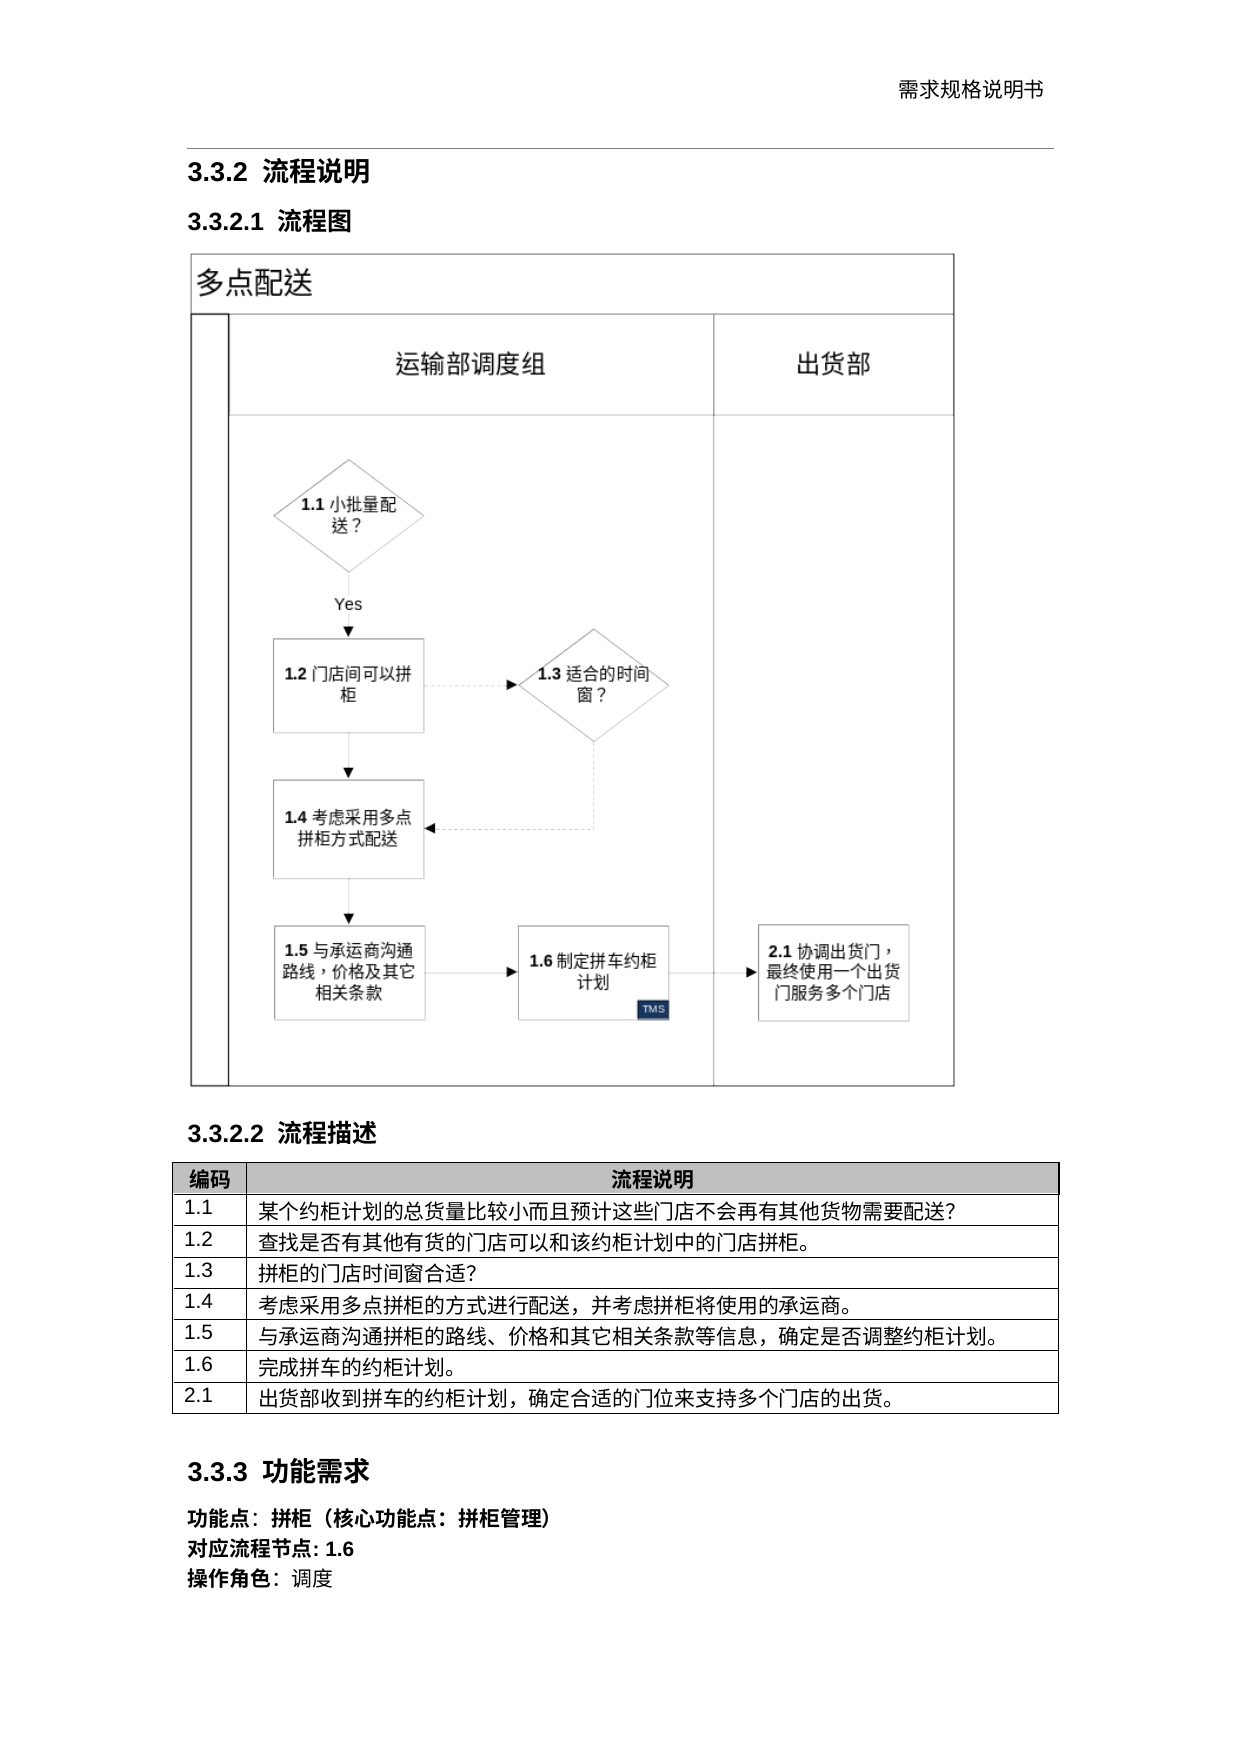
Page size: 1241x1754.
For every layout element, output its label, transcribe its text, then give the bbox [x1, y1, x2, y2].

table_cell 1.5 [173, 1320, 246, 1350]
table_cell 考虑采用多点拼柜的方式进行配送，并考虑拼柜将使用的承运商。 [247, 1289, 1058, 1319]
table_cell 查找是否有其他有货的门店可以和该约柜计划中的门店拼柜。 [247, 1226, 1058, 1257]
subtitle 流程图 [187, 202, 1053, 238]
table_cell 1.4 [173, 1289, 246, 1319]
table_header 编码 [173, 1163, 246, 1193]
subtitle 流程说明 [187, 150, 1053, 189]
table_cell 完成拼车的约柜计划。 [247, 1351, 1058, 1382]
subtitle 流程描述 [187, 1113, 1053, 1149]
table_cell 1.3 [173, 1258, 246, 1288]
table_cell 拼柜的门店时间窗合适？ [247, 1258, 1058, 1288]
table_cell 与承运商沟通拼柜的路线、价格和其它相关条款等信息，确定是否调整约柜计划。 [247, 1320, 1058, 1350]
table_cell 某个约柜计划的总货量比较小而且预计这些门店不会再有其他货物需要配送？ [247, 1195, 1058, 1225]
table_cell 1.1 [173, 1195, 246, 1225]
table_cell 出货部收到拼车的约柜计划，确定合适的门位来支持多个门店的出货。 [247, 1383, 1058, 1413]
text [187, 1502, 1053, 1593]
table_cell 2.1 [173, 1383, 246, 1413]
table_header 流程说明 [247, 1163, 1058, 1193]
table_cell 1.6 [173, 1351, 246, 1382]
table_cell 1.2 [173, 1226, 246, 1257]
subtitle 功能需求 [187, 1450, 1053, 1489]
